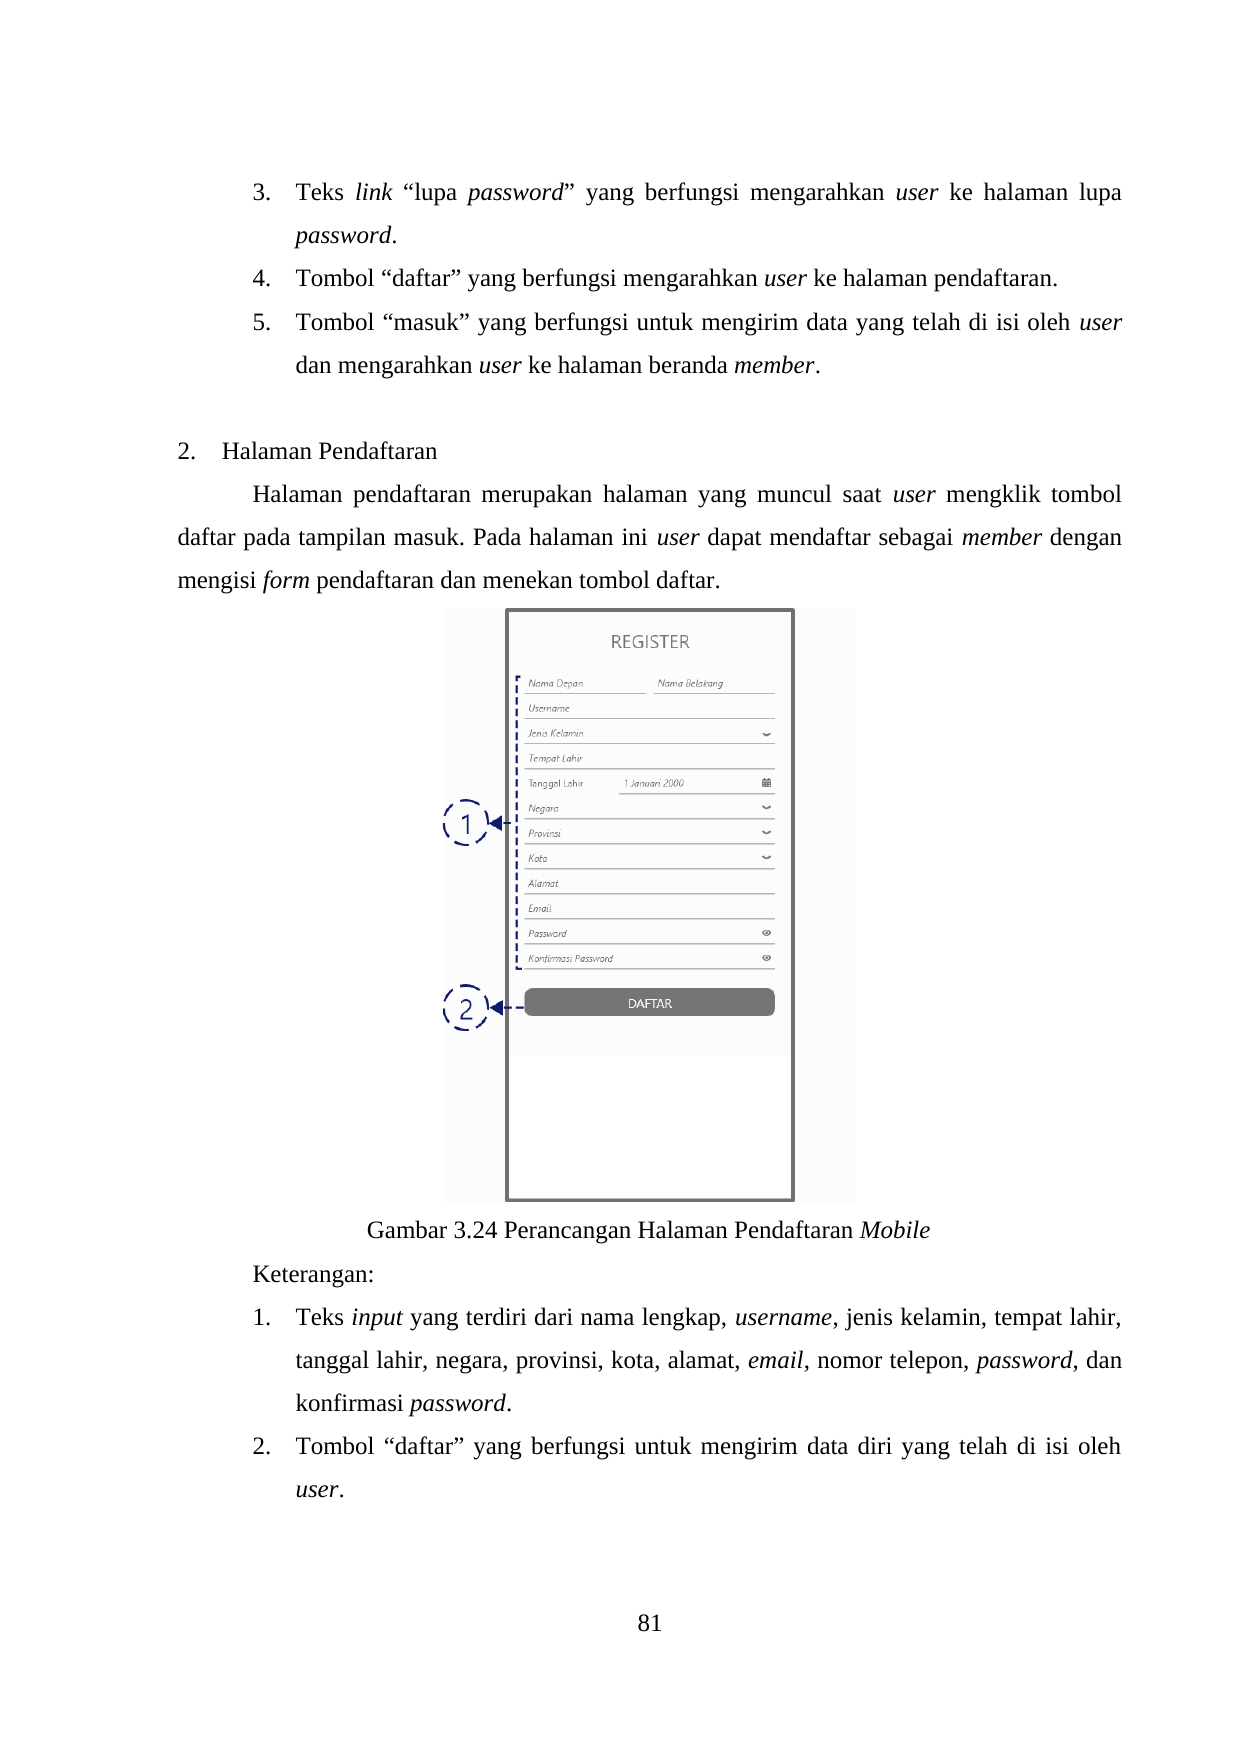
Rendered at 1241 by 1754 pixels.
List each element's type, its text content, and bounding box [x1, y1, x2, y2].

list Tombol “daftar” yang berfungsi untuk mengirim data diri yang telah di isi oleh user. [252, 1431, 1122, 1503]
list Tombol “daftar” yang berfungsi mengarahkan user ke halaman pendaftaran. [252, 263, 1122, 292]
list Tombol “masuk” yang berfungsi untuk mengirim data yang telah di isi oleh user dan mengarahkan user ke halaman beranda member. [252, 307, 1122, 378]
list Halaman Pendaftaran [177, 436, 1122, 465]
text Halaman pendaftaran merupakan halaman yang muncul saat user mengklik tombol daftar pada tampilan masuk. Pada halaman ini user dapat mendaftar sebagai member dengan mengisi form pendaftaran dan menekan tombol daftar. [177, 479, 1122, 594]
list Teks link “lupa password” yang berfungsi mengarahkan user ke halaman lupa password. [252, 177, 1122, 249]
list Teks input yang terdiri dari nama lengkap, username, jenis kelamin, tempat lahir, tanggal lahir, negara, provinsi, kota, alamat, email, nomor telepon, password, dan konfirmasi password. [252, 1302, 1122, 1417]
text Gambar 3.24 Perancangan Halaman Pendaftaran Mobile [177, 1216, 1122, 1244]
text Keterangan: [177, 1259, 1122, 1287]
picture [442, 608, 857, 1202]
